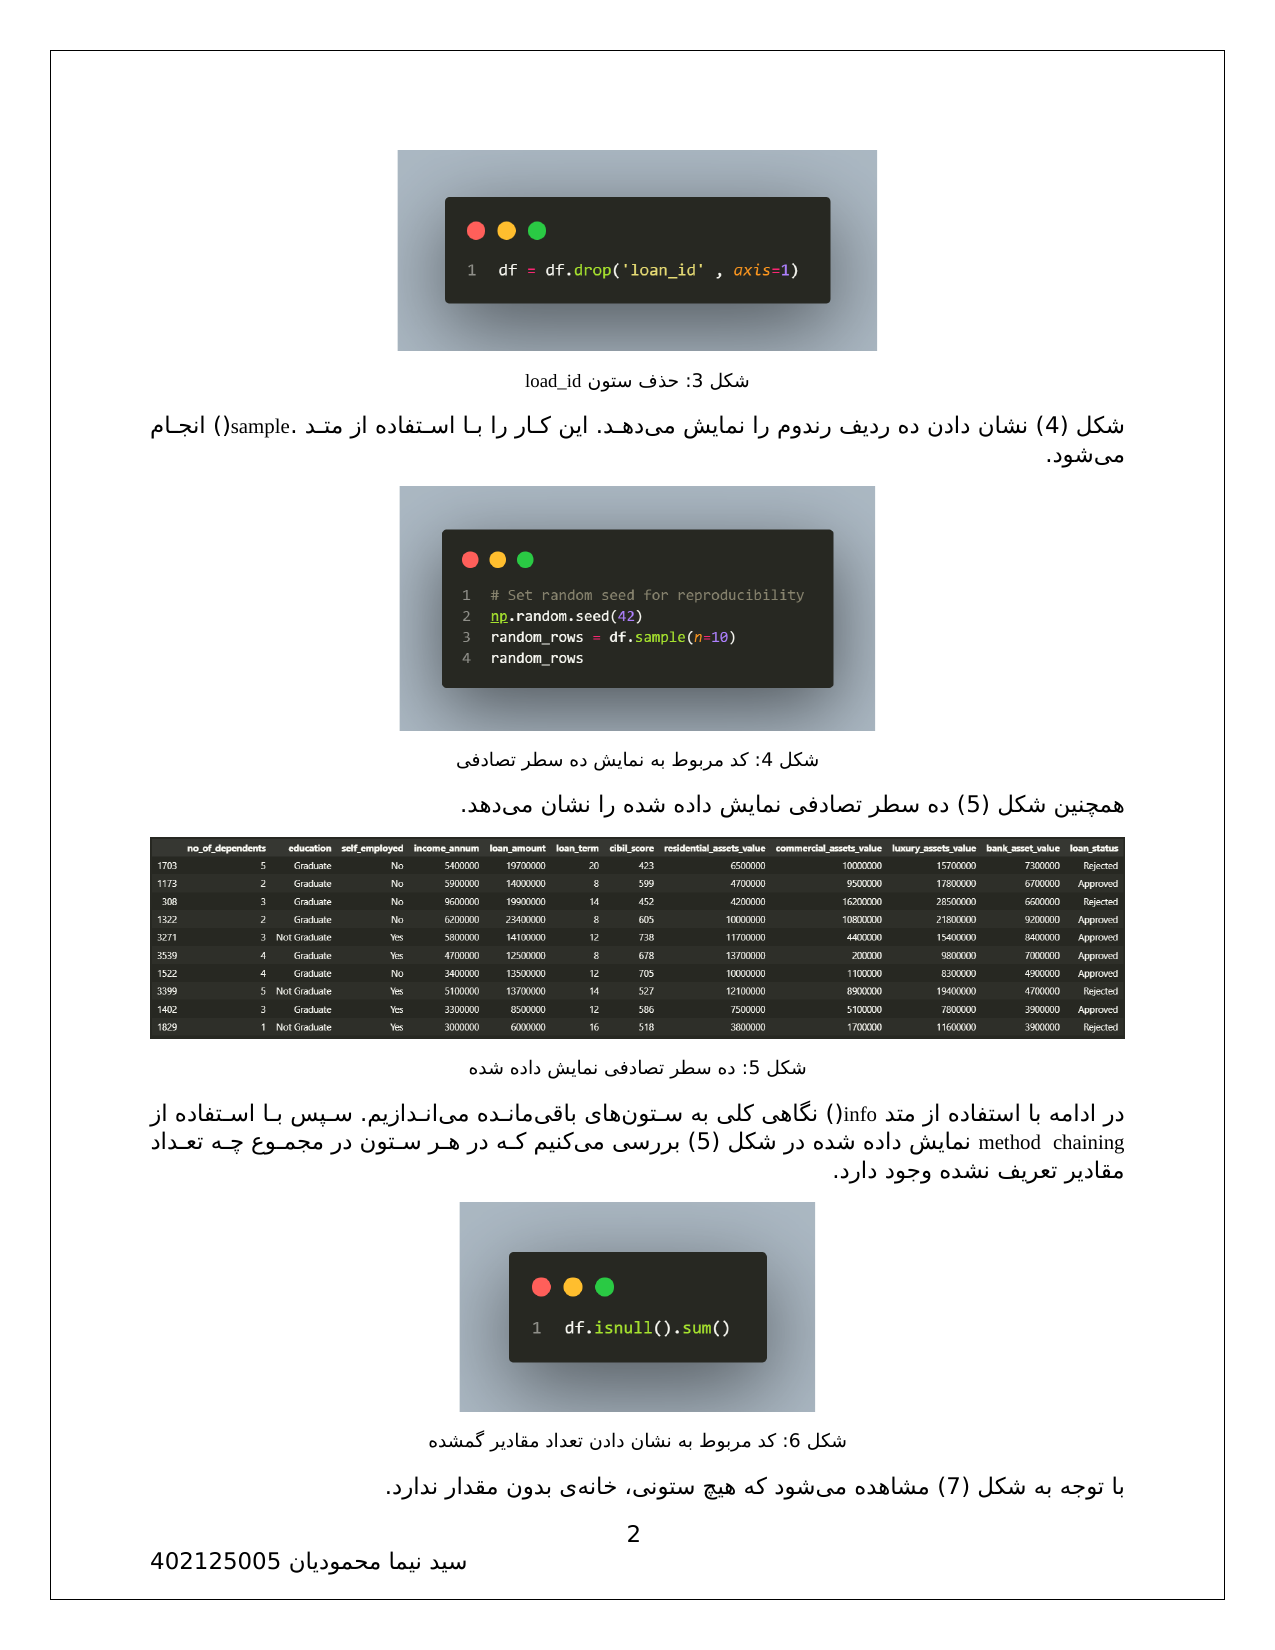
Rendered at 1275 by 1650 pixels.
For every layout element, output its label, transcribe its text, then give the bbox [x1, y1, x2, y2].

text شکل 5: ده سطر تصادفی نمایش داده شده [150, 1057, 1125, 1079]
text شکل 4: کد مربوط به نمایش ده سطر تصادفی [150, 749, 1125, 771]
picture [459, 1202, 816, 1412]
text شکل (4) نشان دادن ده ردیف رندوم را نمایش می‌دهد. این کار را با استفاده از متد .sample() انجام می‌شود. [150, 412, 1125, 468]
picture [399, 486, 876, 731]
text همچنین شکل (5) ده سطر تصادفی نمایش داده شده را نشان می‌دهد. [150, 792, 1125, 818]
picture [397, 150, 878, 351]
picture [150, 837, 1125, 1039]
text در ادامه با استفاده از متد info() نگاهی کلی به ستون‌های باقی‌مانده می‌اندازیم. سپس با استفاده از method chaining نمایش داده شده در شکل (5) بررسی می‌کنیم که در هر ستون در مجموع چه تعداد مقادیر تعریف نشده وجود دارد. [150, 1100, 1125, 1184]
text شکل 6: کد مربوط به نشان دادن تعداد مقادیر گمشده [150, 1430, 1125, 1452]
text شکل 3: حذف ستون load_id [150, 369, 1125, 391]
text با توجه به شکل (7) مشاهده می‌شود که هیچ ستونی، خانه‌ی بدون مقدار ندارد. [150, 1473, 1125, 1499]
